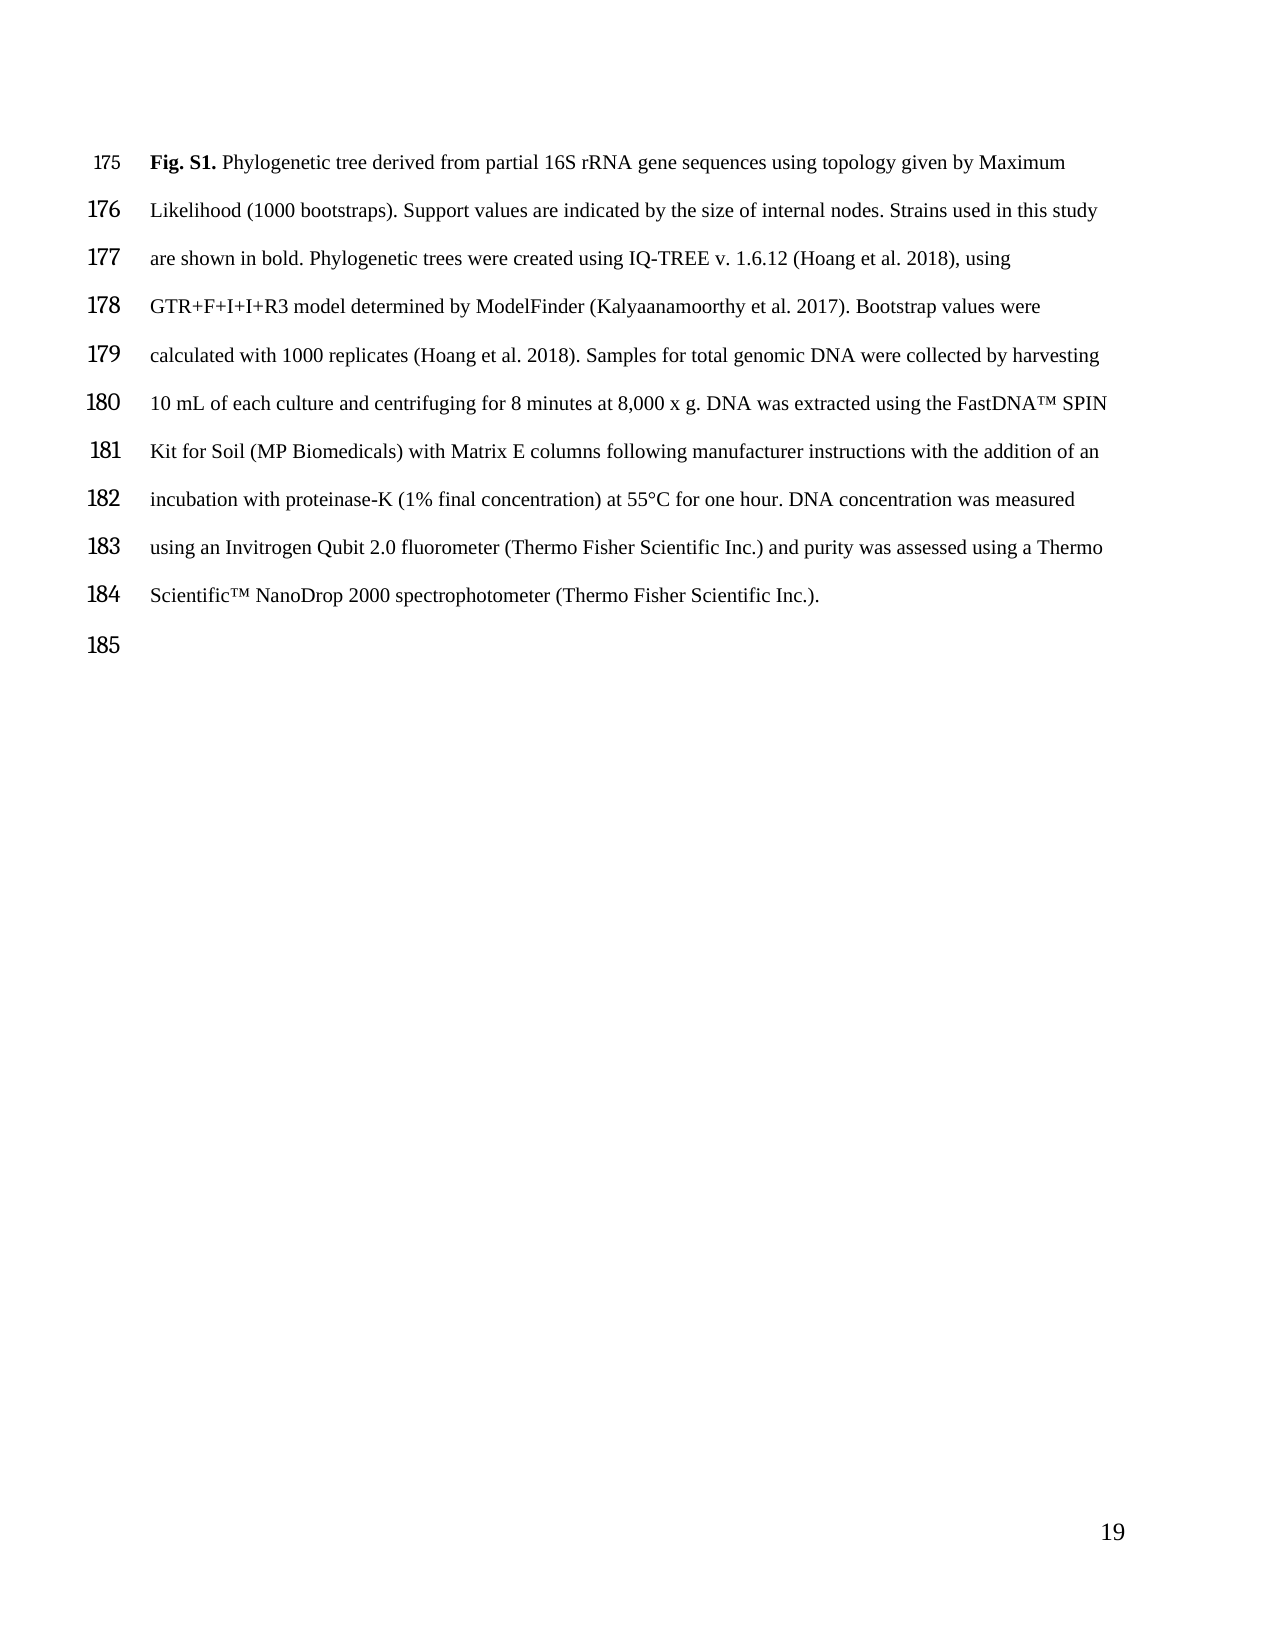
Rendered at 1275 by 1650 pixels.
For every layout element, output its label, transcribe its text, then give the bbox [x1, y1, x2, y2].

text Fig. S1. Phylogenetic tree derived from partial 16S rRNA gene sequences using topology given by Maximum Likelihood (1000 bootstraps). Support values are indicated by the size of internal nodes. Strains used in this study are shown in bold. Phylogenetic trees were created using IQ-TREE v. 1.6.12 (Hoang et al. 2018), using GTR+F+I+I+R3 model determined by ModelFinder (Kalyaanamoorthy et al. 2017). Bootstrap values were calculated with 1000 replicates (Hoang et al. 2018). Samples for total genomic DNA were collected by harvesting 10 mL of each culture and centrifuging for 8 minutes at 8,000 x g. DNA was extracted using the FastDNA™ SPIN Kit for Soil (MP Biomedicals) with Matrix E columns following manufacturer instructions with the addition of an incubation with proteinase-K (1% final concentration) at 55°C for one hour. DNA concentration was measured using an Invitrogen Qubit 2.0 fluorometer (Thermo Fisher Scientific Inc.) and purity was assessed using a Thermo Scientific™ NanoDrop 2000 spectrophotometer (Thermo Fisher Scientific Inc.). [150, 150, 1125, 607]
